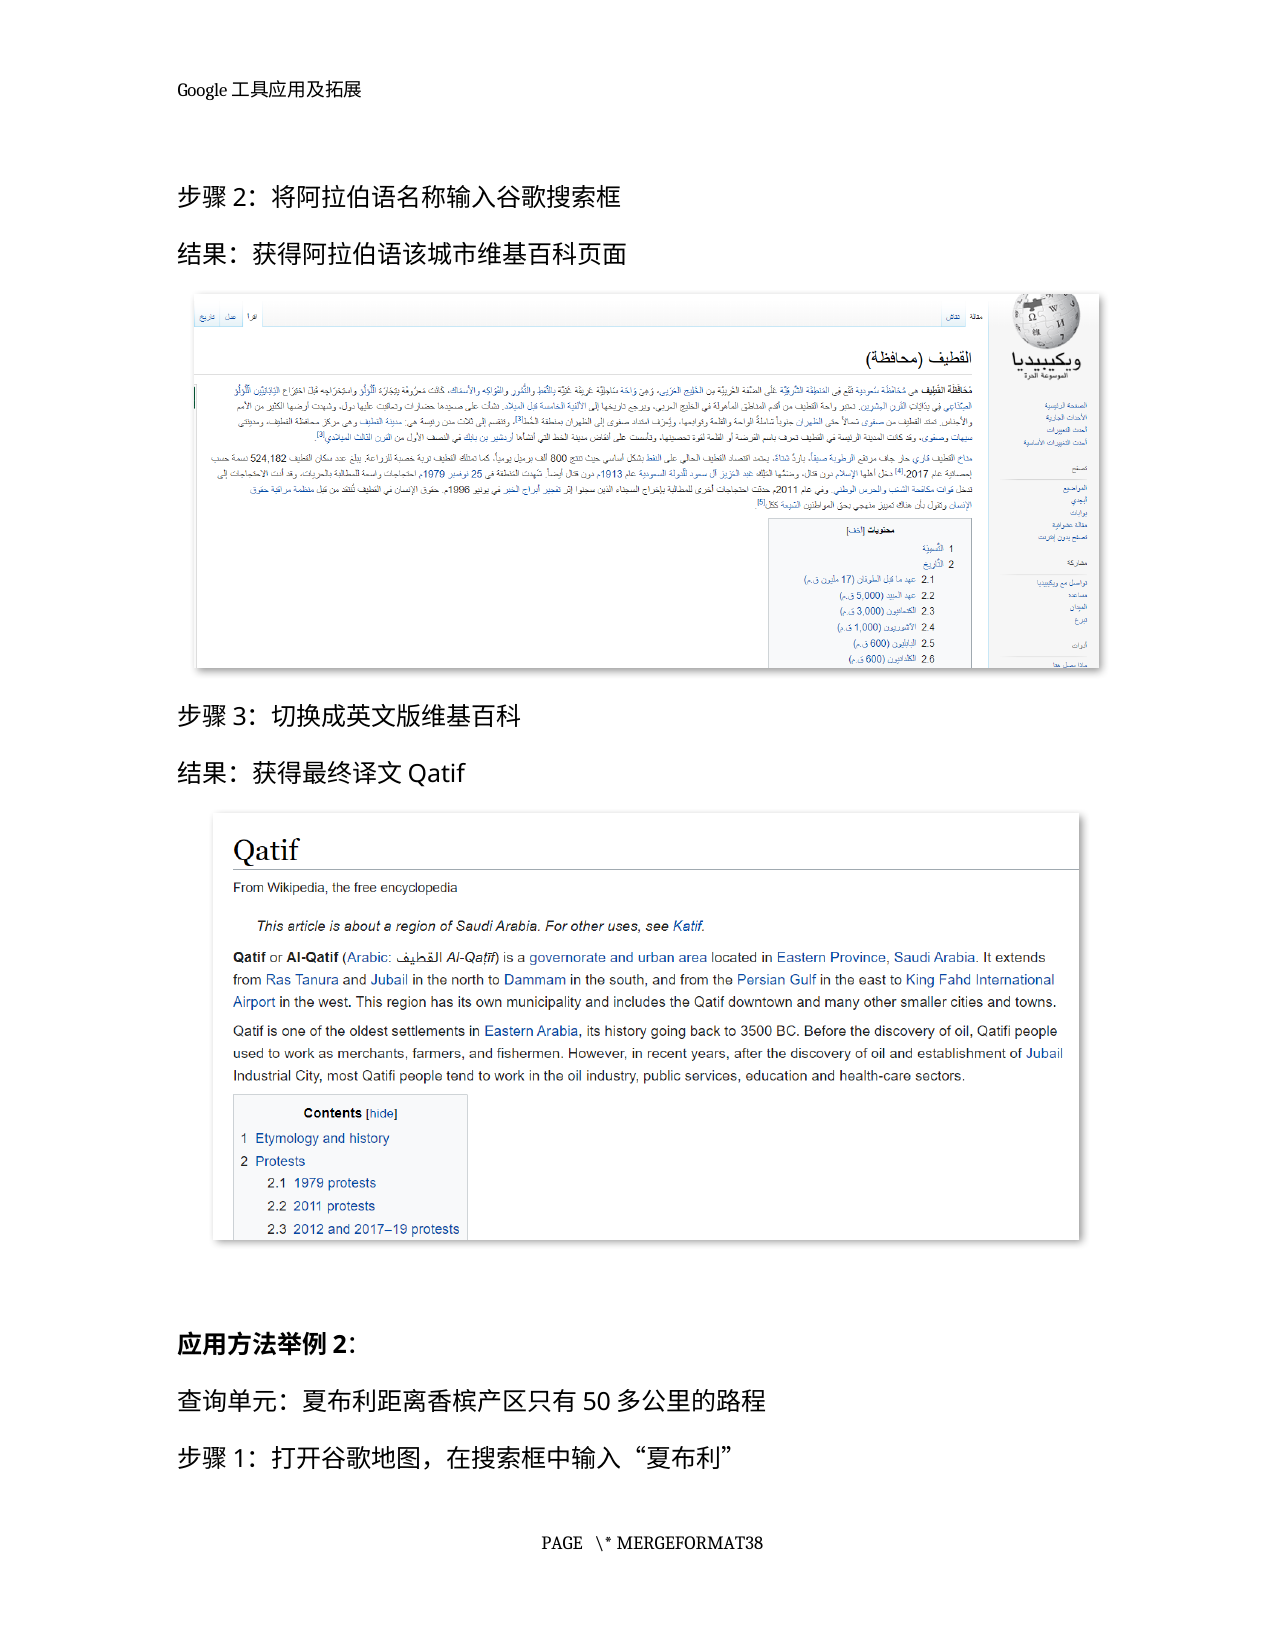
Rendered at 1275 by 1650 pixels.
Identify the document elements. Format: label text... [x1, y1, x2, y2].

text 步骤2：将阿拉伯语名称输入谷歌搜索框 [177, 177, 1127, 213]
text 结果：获得最终译文Qatif [177, 754, 1127, 790]
picture [213, 813, 1079, 1240]
text 步骤3：切换成英文版维基百科 [177, 697, 1127, 733]
picture [194, 294, 1099, 668]
text 查询单元：夏布利距离香槟产区只有50多公里的路程 [177, 1381, 1127, 1417]
text 步骤1：打开谷歌地图，在搜索框中输入“夏布利” [177, 1438, 1127, 1474]
text 应用方法举例2： [177, 1324, 1127, 1360]
text 结果：获得阿拉伯语该城市维基百科页面 [177, 234, 1127, 271]
